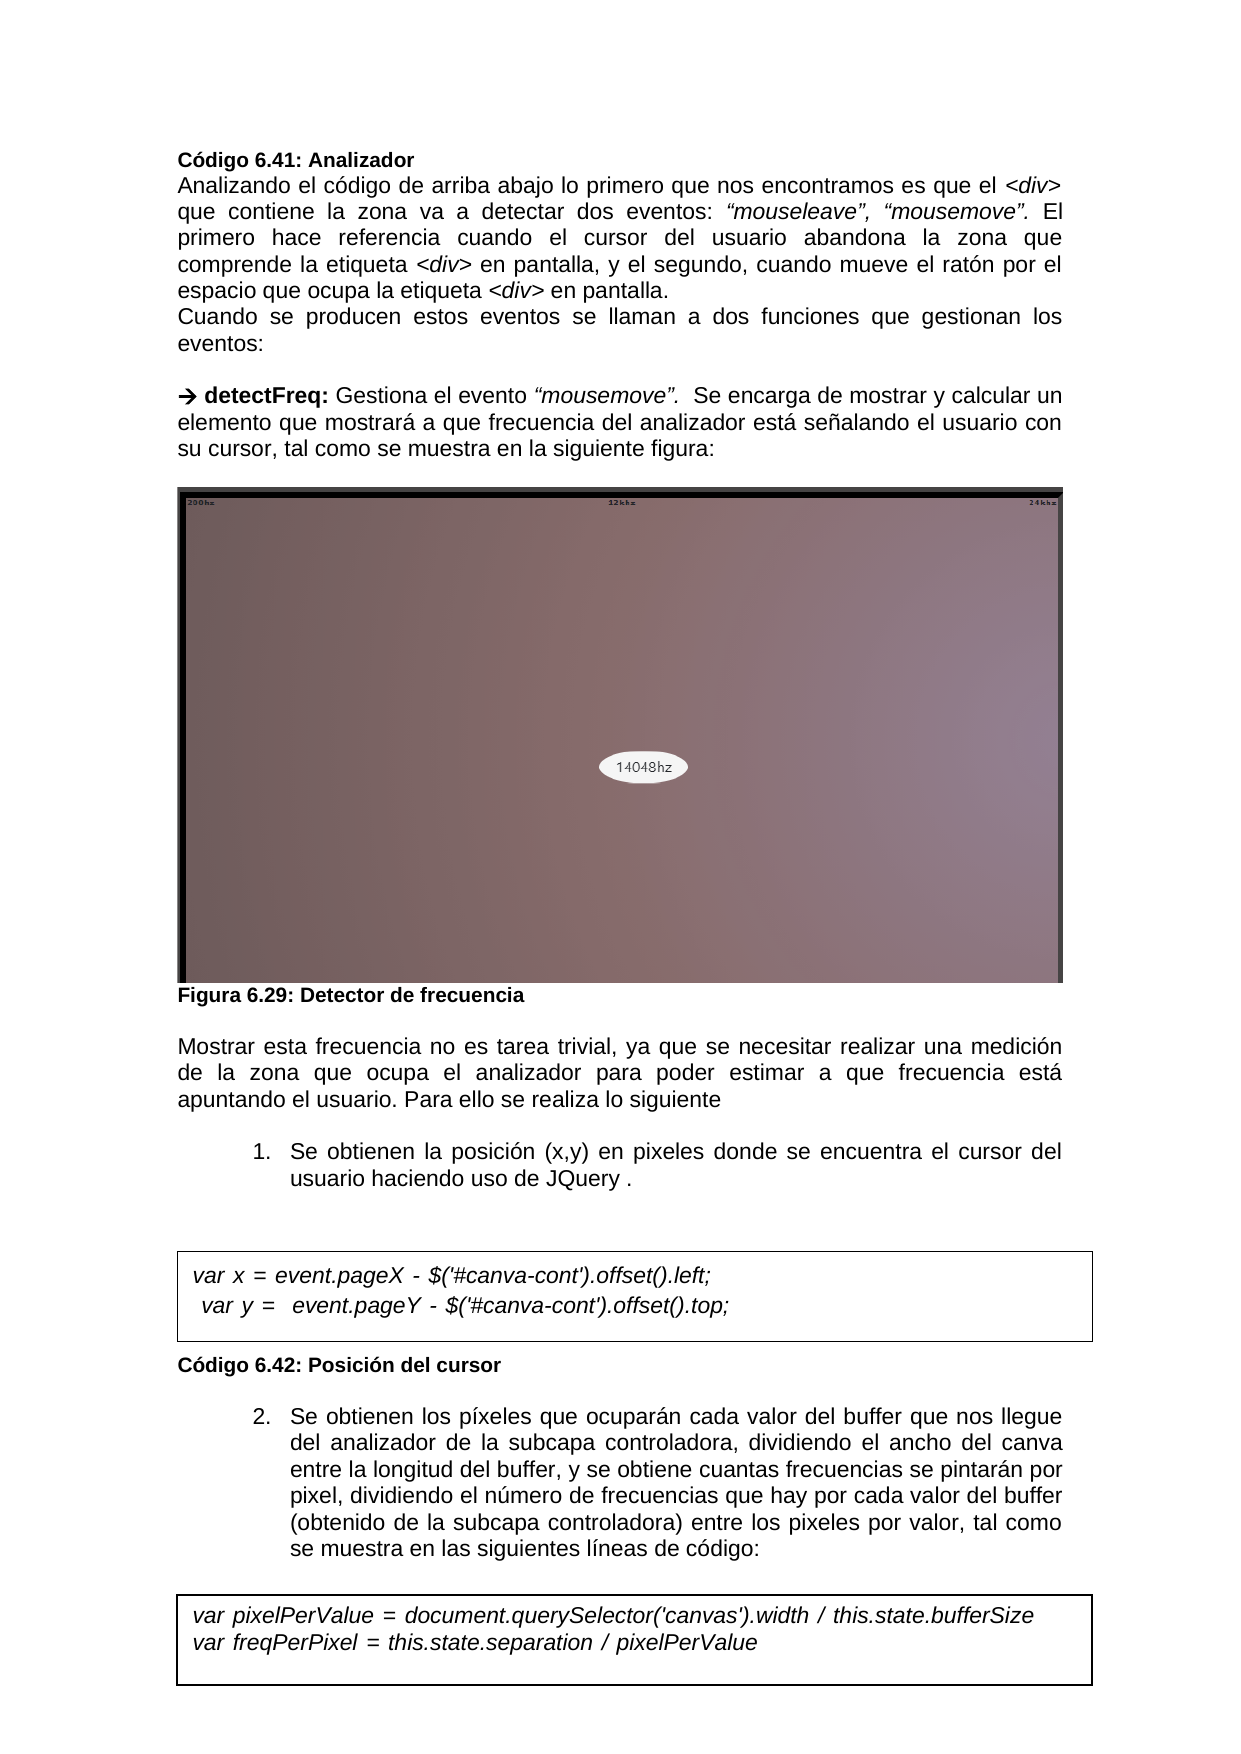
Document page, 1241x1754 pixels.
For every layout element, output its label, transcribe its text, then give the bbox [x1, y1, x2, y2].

list Se obtienen la posición (x,y) en pixeles donde se encuentra el cursor del usuario haciendo uso de JQuery . [252, 1138, 1063, 1191]
text Cuando se producen estos eventos se llaman a dos funciones que gestionan los eventos: [177, 303, 1063, 356]
text Código 6.41: Analizador [177, 148, 1063, 172]
picture [177, 487, 1063, 983]
text detectFreq: Gestiona el evento “mousemove”. Se encarga de mostrar y calcular un elemento que mostrará a que frecuencia del analizador está señalando el usuario con su cursor, tal como se muestra en la siguiente figura: [177, 382, 1063, 461]
text Código 6.42: Posición del cursor [177, 1342, 1063, 1377]
text Figura 6.29: Detector de frecuencia [177, 983, 1063, 1006]
text Mostrar esta frecuencia no es tarea trivial, ya que se necesitar realizar una medición de la zona que ocupa el analizador para poder estimar a que frecuencia está apuntando el usuario. Para ello se realiza lo siguiente [177, 1033, 1063, 1112]
text Analizando el código de arriba abajo lo primero que nos encontramos es que el <div> que contiene la zona va a detectar dos eventos: “mouseleave”, “mousemove”. El primero hace referencia cuando el cursor del usuario abandona la zona que comprende la etiqueta <div> en pantalla, y el segundo, cuando mueve el ratón por el espacio que ocupa la etiqueta <div> en pantalla. [177, 172, 1063, 303]
list Se obtienen los píxeles que ocuparán cada valor del buffer que nos llegue del analizador de la subcapa controladora, dividiendo el ancho del canva entre la longitud del buffer, y se obtiene cuantas frecuencias se pintarán por pixel, dividiendo el número de frecuencias que hay por cada valor del buffer (obtenido de la subcapa controladora) entre los pixeles por valor, tal como se muestra en las siguientes líneas de código: [252, 1403, 1063, 1561]
